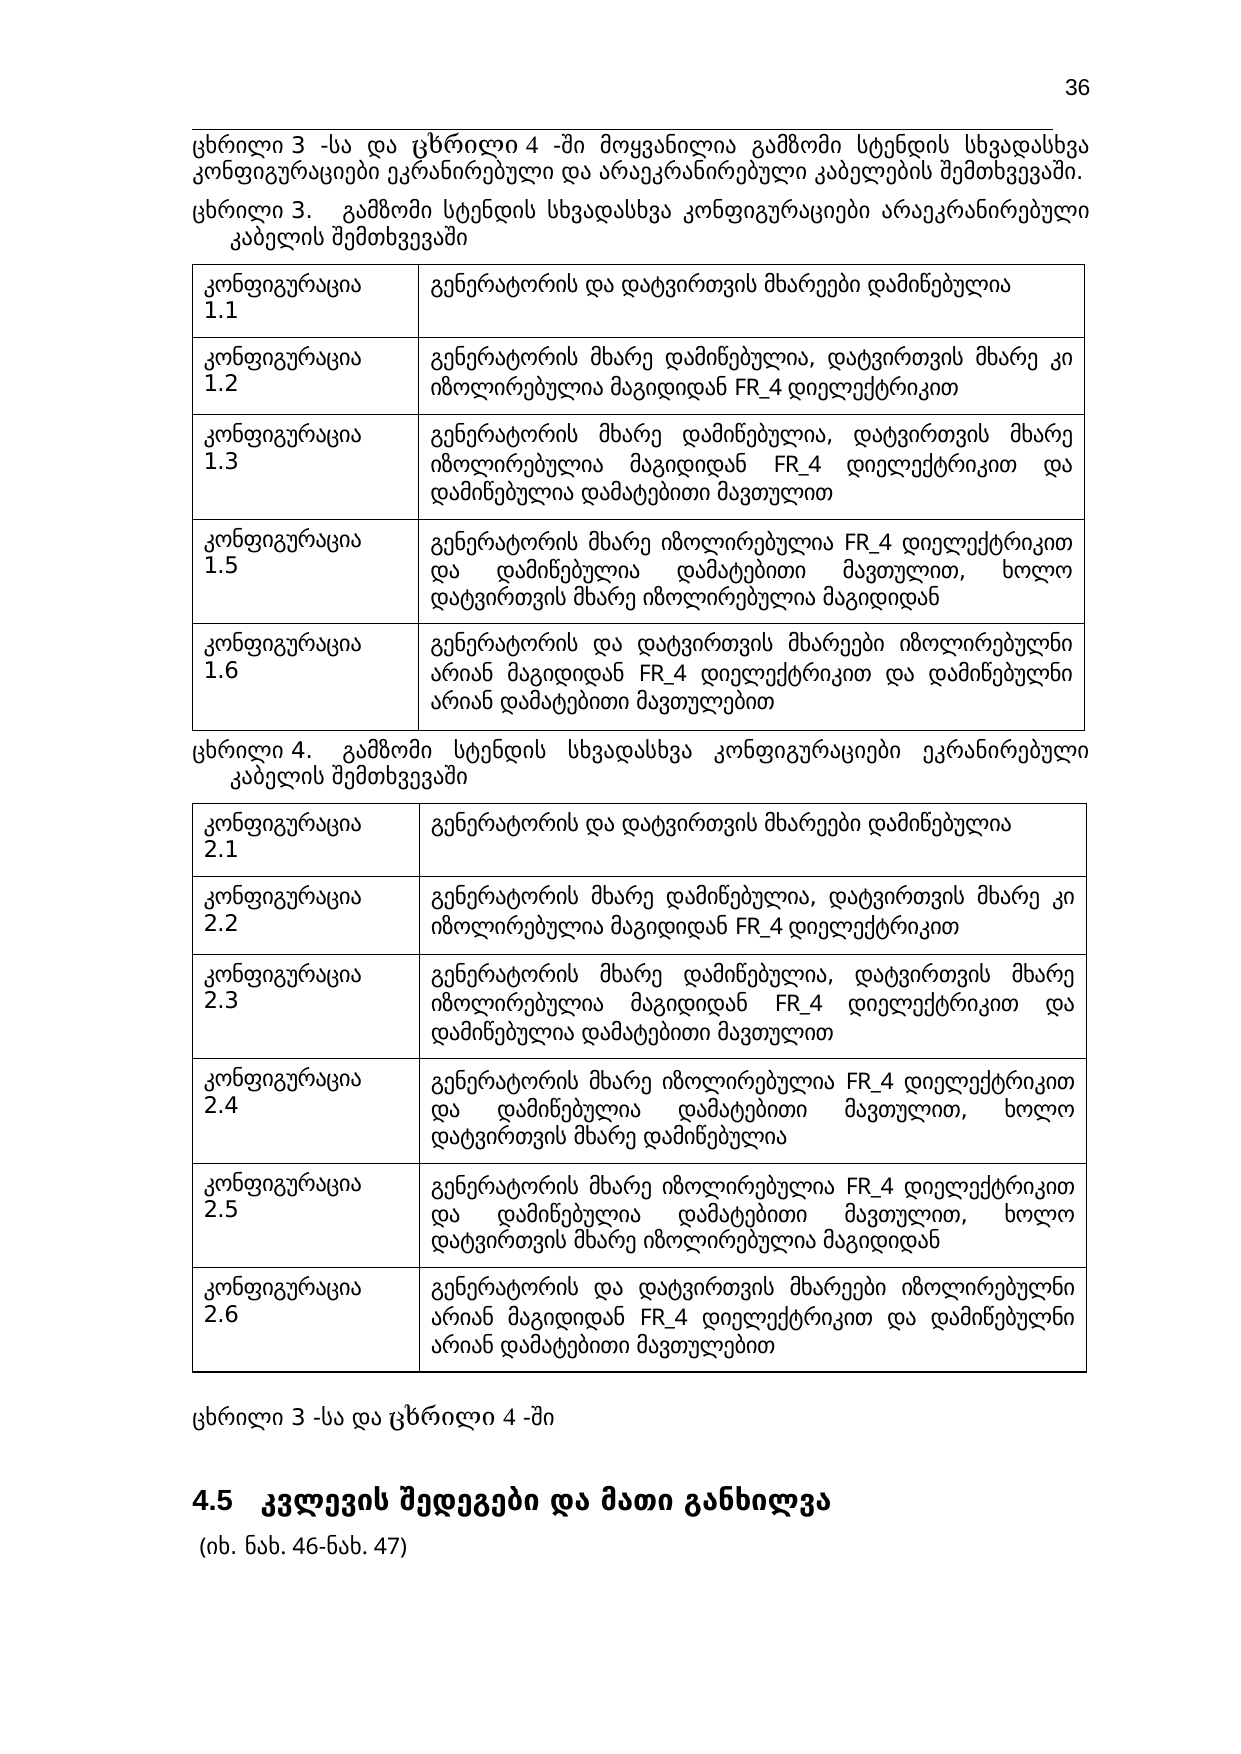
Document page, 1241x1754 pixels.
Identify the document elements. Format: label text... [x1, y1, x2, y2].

table_header კონფიგურაცია 1.1 [193, 265, 418, 337]
table_header გენერატორის და დატვირთვის მხარეები დამიწებულია [419, 265, 1084, 337]
table_cell გენერატორის მხარე დამიწებულია, დატვირთვის მხარე იზოლირებულია მაგიდიდან FR_4 დიელექტრიკით და დამიწებულია დამატებითი მავთულით [419, 415, 1084, 519]
table_cell გენერატორის მხარე იზოლირებულია FR_4 დიელექტრიკით და დამიწებულია დამატებითი მავთულით, ხოლო დატვირთვის მხარე იზოლირებულია მაგიდიდან [419, 520, 1084, 623]
table_cell კონფიგურაცია 2.5 [193, 1164, 419, 1267]
table_cell კონფიგურაცია 1.5 [193, 520, 418, 623]
text გამზომი სტენდის სხვადასხვა კონფიგურაციები არაეკრანირებული კაბელის შემთხვევაში [192, 198, 1090, 251]
table_cell კონფიგურაცია 1.3 [193, 415, 418, 519]
table_cell გენერატორის და დატვირთვის მხარეები იზოლირებულნი არიან მაგიდიდან FR_4 დიელექტრიკით და დამიწებულნი არიან დამატებითი მავთულებით [420, 1268, 1086, 1371]
table_cell კონფიგურაცია 1.2 [193, 338, 418, 414]
table_cell გენერატორის მხარე დამიწებულია, დატვირთვის მხარე კი იზოლირებულია მაგიდიდან FR_4 დიელექტრიკით [419, 338, 1084, 414]
table_header კონფიგურაცია 2.1 [193, 804, 419, 876]
table_cell კონფიგურაცია 2.4 [193, 1059, 419, 1162]
text ცხრილი 3 -სა და ცხრილი 4 -ში [192, 1402, 1090, 1430]
table_cell კონფიგურაცია 1.6 [193, 624, 418, 729]
table_cell გენერატორის მხარე იზოლირებულია FR_4 დიელექტრიკით და დამიწებულია დამატებითი მავთულით, ხოლო დატვირთვის მხარე დამიწებულია [420, 1059, 1086, 1162]
text (იხ. ნახ. 46-ნახ. 47) [192, 1530, 1090, 1561]
subtitle კვლევის შედეგები და მათი განხილვა [192, 1483, 1090, 1517]
table_cell კონფიგურაცია 2.3 [193, 955, 419, 1058]
table_cell გენერატორის მხარე იზოლირებულია FR_4 დიელექტრიკით და დამიწებულია დამატებითი მავთულით, ხოლო დატვირთვის მხარე იზოლირებულია მაგიდიდან [420, 1164, 1086, 1267]
table_cell გენერატორის მხარე დამიწებულია, დატვირთვის მხარე იზოლირებულია მაგიდიდან FR_4 დიელექტრიკით და დამიწებულია დამატებითი მავთულით [420, 955, 1086, 1058]
text ცხრილი 3 -სა და ცხრილი 4 -ში მოყვანილია გამზომი სტენდის სხვადასხვა კონფიგურაციები ეკრანირებული და არაეკრანირებული კაბელების შემთხვევაში. [192, 130, 1090, 185]
table_cell გენერატორის და დატვირთვის მხარეები იზოლირებულნი არიან მაგიდიდან FR_4 დიელექტრიკით და დამიწებულნი არიან დამატებითი მავთულებით [419, 624, 1084, 729]
table_cell კონფიგურაცია 2.2 [193, 877, 419, 953]
text გამზომი სტენდის სხვადასხვა კონფიგურაციები ეკრანირებული კაბელის შემთხვევაში [192, 737, 1090, 790]
table_header გენერატორის და დატვირთვის მხარეები დამიწებულია [420, 804, 1086, 876]
table_cell კონფიგურაცია 2.6 [193, 1268, 419, 1371]
table_cell გენერატორის მხარე დამიწებულია, დატვირთვის მხარე კი იზოლირებულია მაგიდიდან FR_4 დიელექტრიკით [420, 877, 1086, 953]
